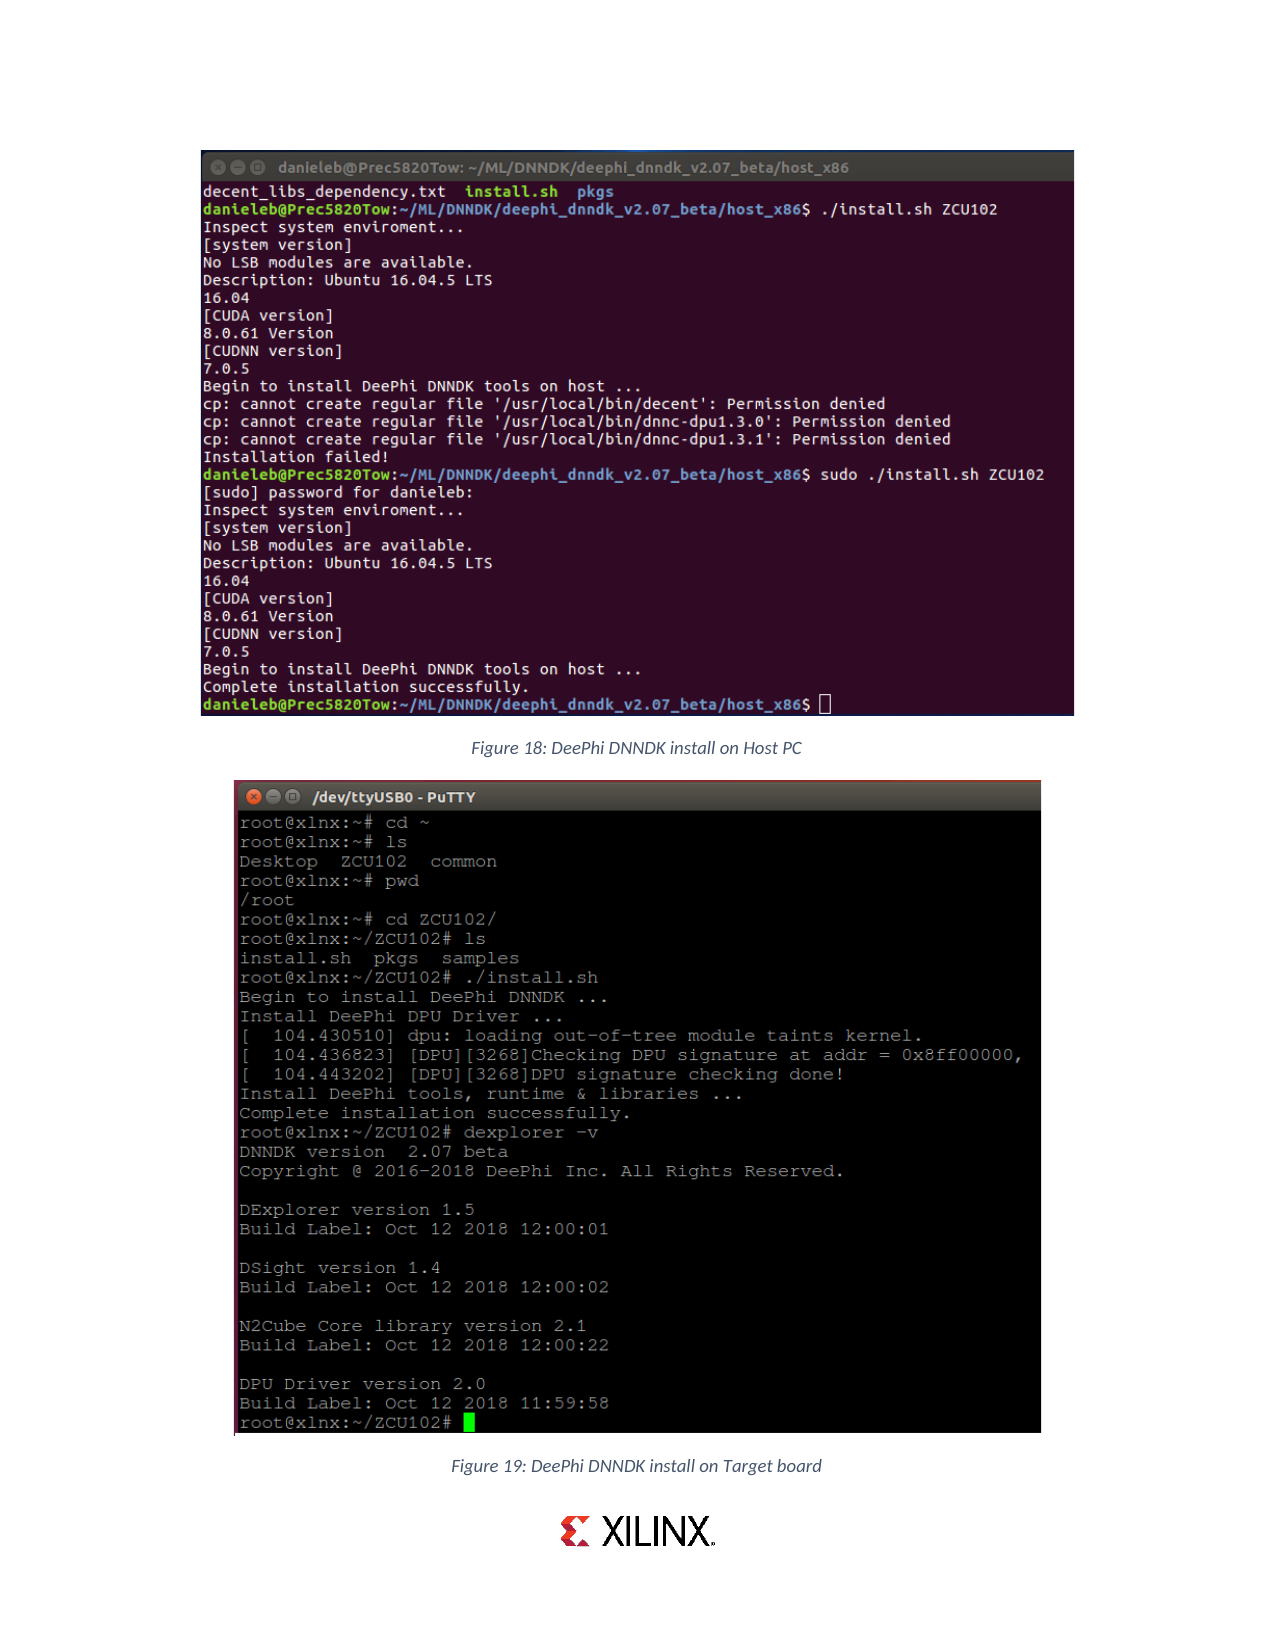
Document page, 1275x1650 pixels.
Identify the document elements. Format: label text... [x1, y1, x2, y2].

picture [559, 1515, 716, 1547]
picture [233, 780, 1042, 1436]
text Figure 20: DeePhi DNNDK install on Target board [150, 1454, 1125, 1477]
picture [200, 150, 1075, 716]
text Figure 19: DeePhi DNNDK install on Host PC [150, 736, 1125, 759]
